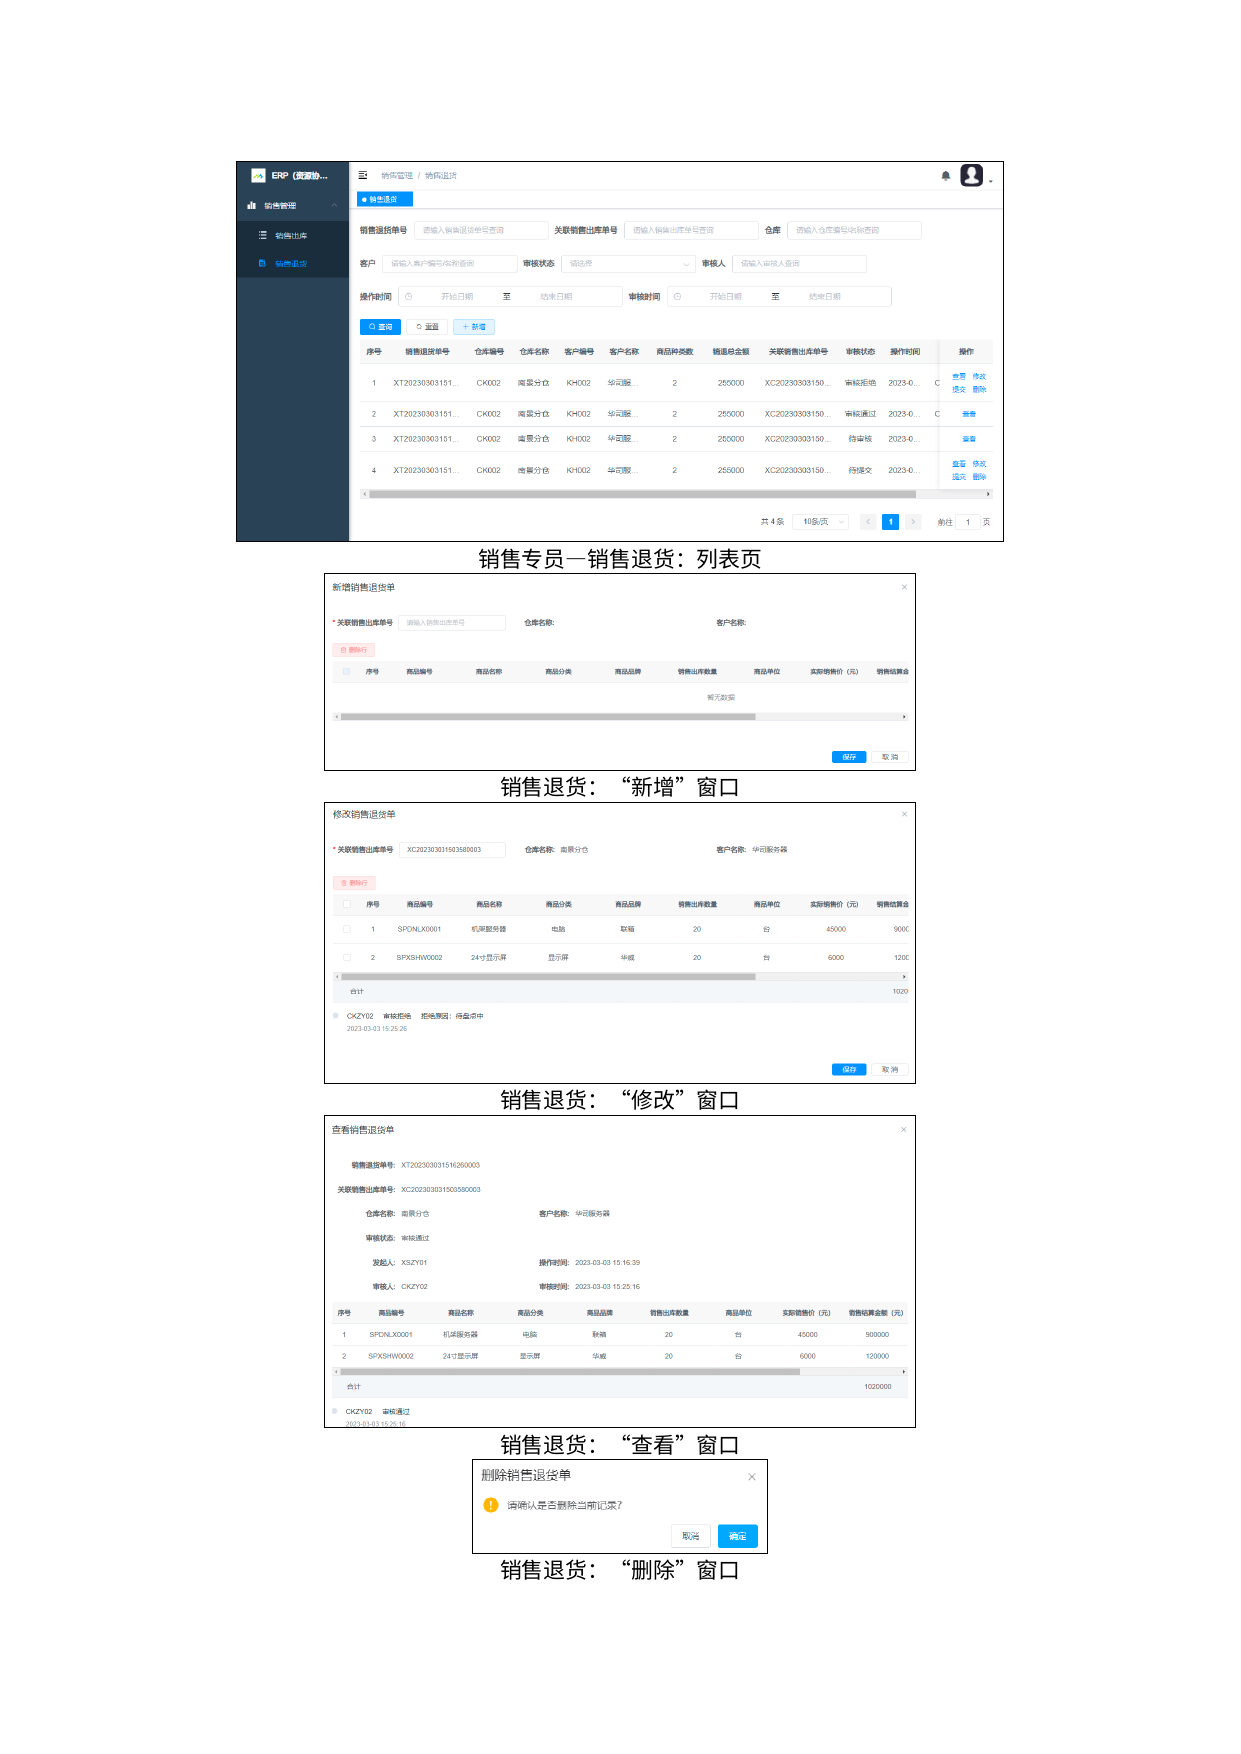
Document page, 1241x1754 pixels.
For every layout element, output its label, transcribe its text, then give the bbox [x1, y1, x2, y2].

text 销售专员—销售退货：列表页 [187, 542, 1053, 573]
picture [325, 803, 915, 1083]
picture [237, 162, 1003, 541]
text 销售退货：“修改”窗口 [187, 1083, 1053, 1115]
picture [473, 1460, 767, 1553]
picture [325, 1116, 915, 1427]
text 销售退货：“删除”窗口 [187, 1553, 1053, 1585]
text 销售退货：“查看”窗口 [187, 1428, 1053, 1459]
picture [325, 574, 915, 770]
text 销售退货：“新增”窗口 [187, 770, 1053, 802]
